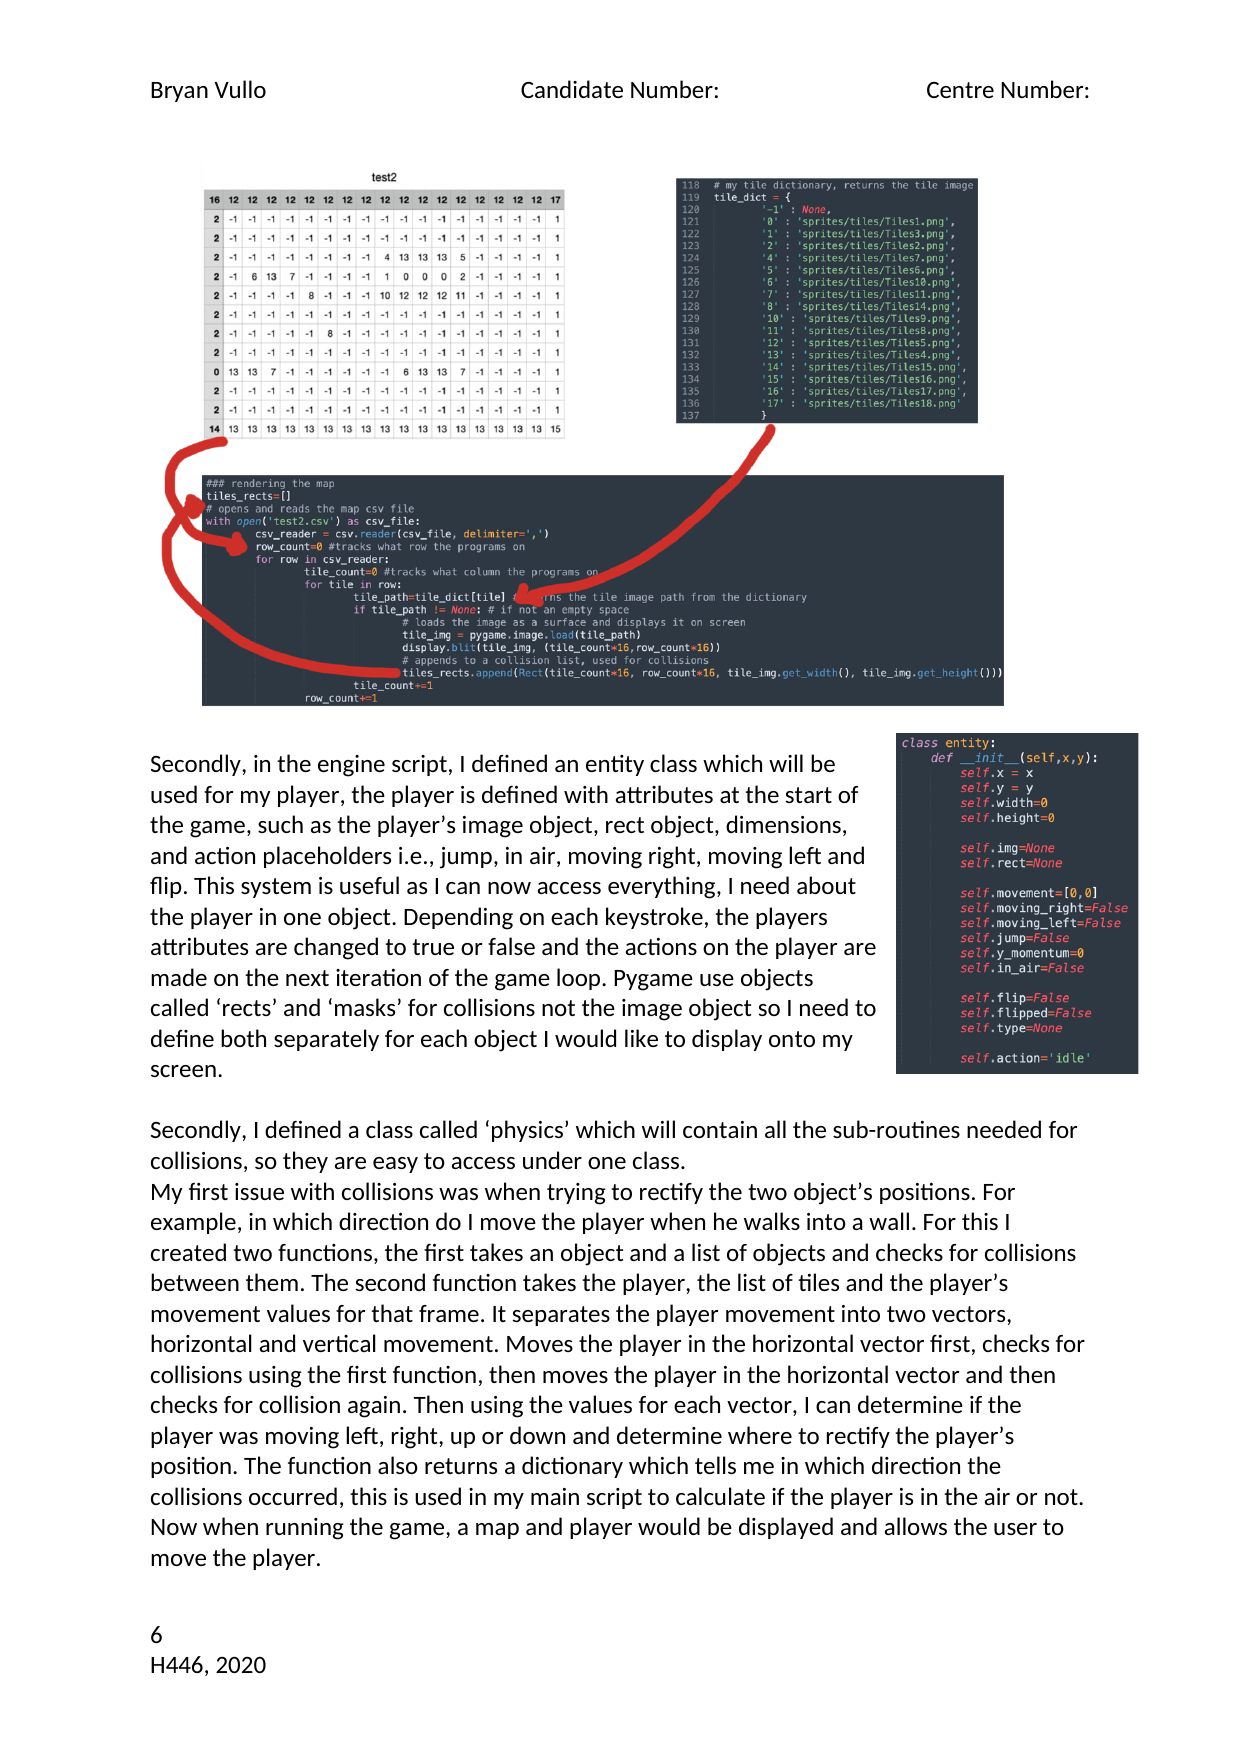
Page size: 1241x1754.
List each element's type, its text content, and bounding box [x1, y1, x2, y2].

text Secondly, in the engine script, I defined an entity class which will be used for my player, the player is defined with attributes at the start of the game, such as the player’s image object, rect object, dimensions, and action placeholders i.e., jump, in air, moving right, moving left and flip. This system is useful as I can now access everything, I need about the player in one object. Depending on each keystroke, the players attributes are changed to true or false and the actions on the player are made on the next iteration of the game loop. Pygame use objects called ‘rects’ and ‘masks’ for collisions not the image object so I need to define both separately for each object I would like to display onto my screen. [150, 748, 1090, 1084]
text My first issue with collisions was when trying to rectify the two object’s positions. For example, in which direction do I move the player when he walks into a wall. For this I created two functions, the first takes an object and a list of objects and checks for collisions between them. The second function takes the player, the list of tiles and the player’s movement values for that frame. It separates the player movement into two vectors, horizontal and vertical movement. Moves the player in the horizontal vector first, checks for collisions using the first function, then moves the player in the horizontal vector and then checks for collision again. Then using the values for each vector, I can determine if the player was moving left, right, up or down and determine where to rectify the player’s position. The function also returns a dictionary which tells me in which direction the collisions occurred, this is used in my main script to calculate if the player is in the air or not. [150, 1176, 1090, 1511]
picture [894, 733, 1139, 1072]
text Now when running the game, a map and player would be displayed and allows the user to move the player. [150, 1511, 1090, 1572]
text Secondly, I defined a class called ‘physics’ which will contain all the sub-routines needed for collisions, so they are easy to access under one class. [150, 1114, 1090, 1176]
picture [150, 150, 1015, 718]
